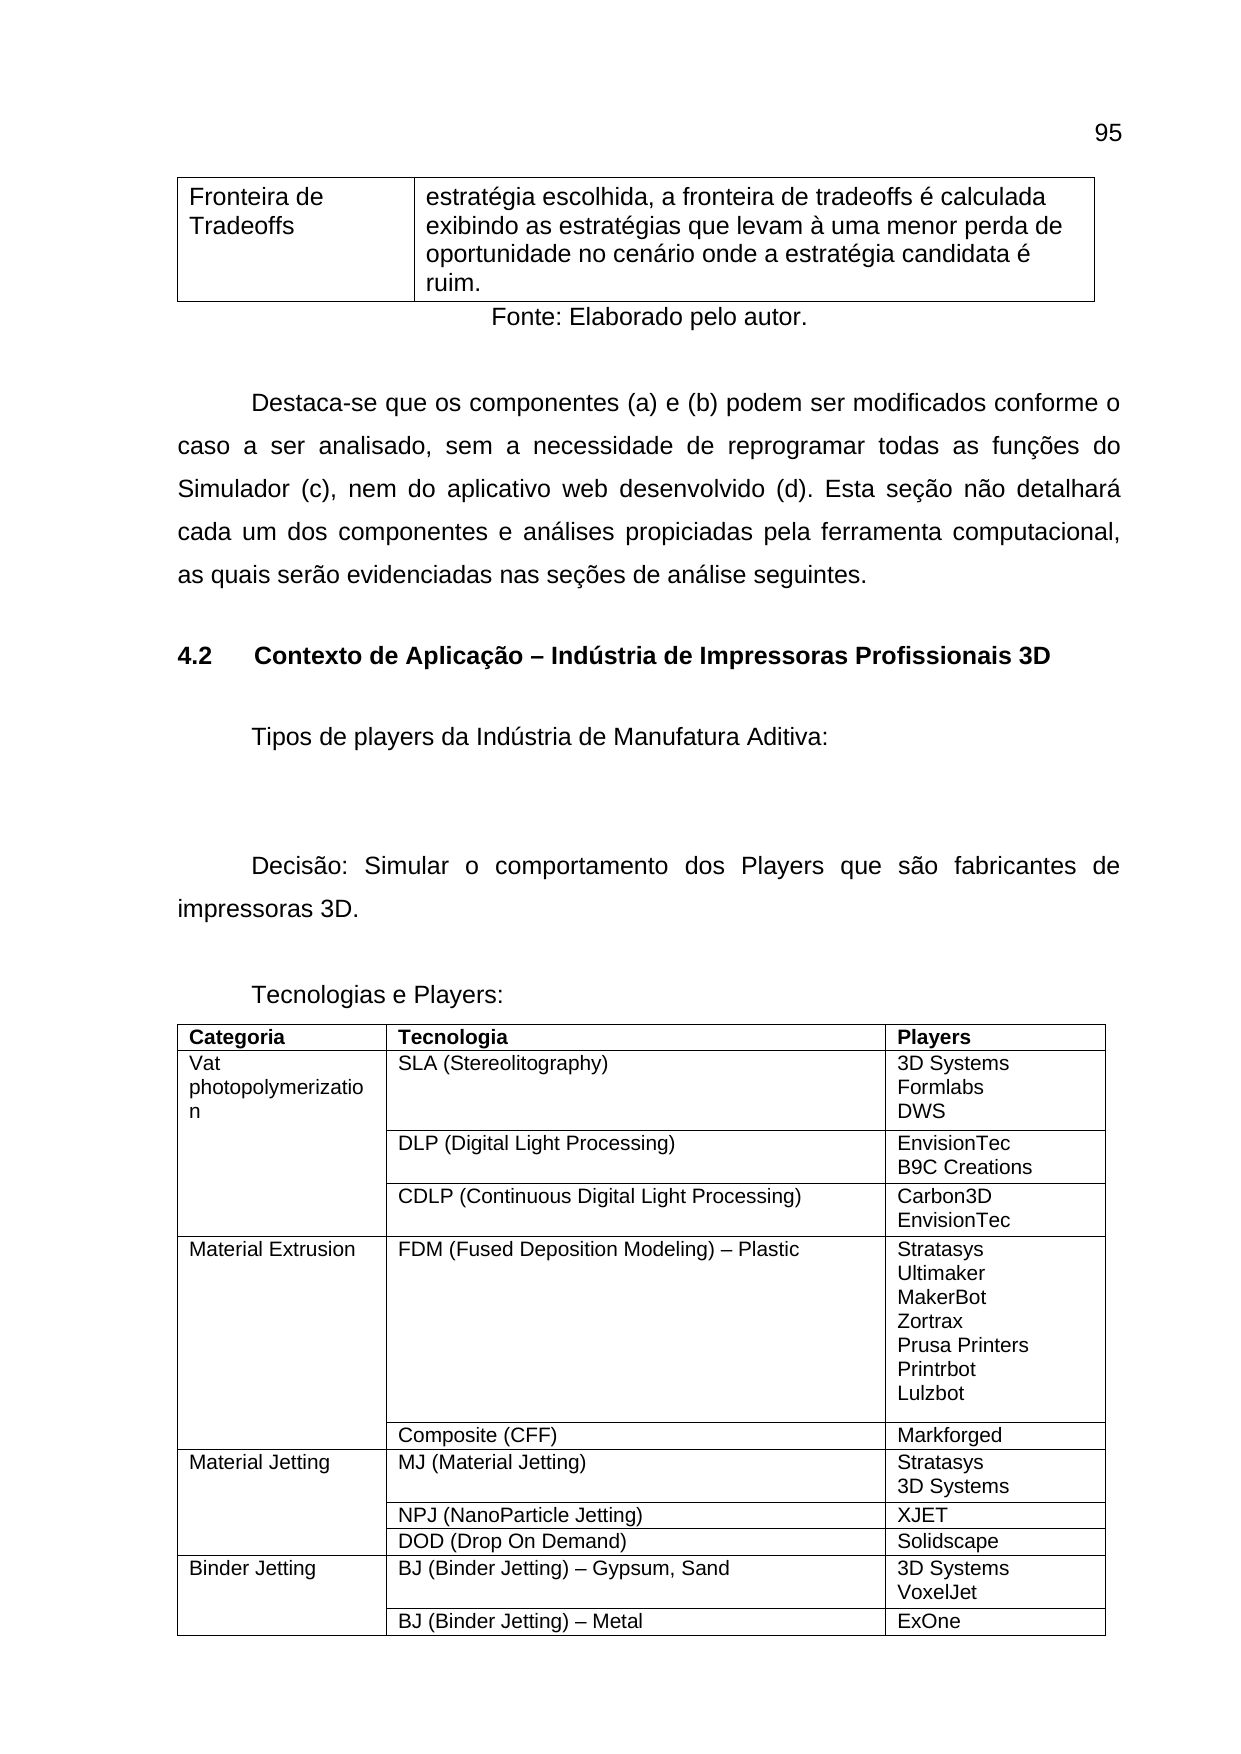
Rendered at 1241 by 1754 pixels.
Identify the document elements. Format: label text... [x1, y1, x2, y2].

table_cell DLP (Digital Light Processing) [387, 1131, 885, 1183]
table_cell Binder Jetting [178, 1556, 386, 1634]
table_cell NPJ (NanoParticle Jetting) [387, 1503, 885, 1528]
table_cell Material Extrusion [178, 1237, 386, 1449]
table_cell Stratasys Ultimaker MakerBot Zortrax Prusa Printers Printrbot Lulzbot [886, 1237, 1105, 1422]
text Destaca-se que os componentes (a) e (b) podem ser modificados conforme o caso a ser analisado, sem a necessidade de reprogramar todas as funções do Simulador (c), nem do aplicativo web desenvolvido (d). Esta seção não detalhará cada um dos componentes e análises propiciadas pela ferramenta computacional, as quais serão evidenciadas nas seções de análise seguintes. [177, 388, 1122, 589]
table_cell Carbon3D EnvisionTec [886, 1184, 1105, 1236]
table_cell BJ (Binder Jetting) – Metal [387, 1609, 885, 1634]
table_cell Vat photopolymerization [178, 1051, 386, 1236]
table_header Tecnologia [387, 1025, 885, 1050]
table_cell EnvisionTec B9C Creations [886, 1131, 1105, 1183]
table_cell BJ (Binder Jetting) – Gypsum, Sand [387, 1556, 885, 1608]
text Tipos de players da Indústria de Manufatura Aditiva: [177, 722, 1122, 751]
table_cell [415, 178, 1094, 301]
table_cell DOD (Drop On Demand) [387, 1529, 885, 1555]
table_cell ExOne [886, 1609, 1105, 1634]
table_cell Stratasys 3D Systems [886, 1450, 1105, 1502]
table_cell Markforged [886, 1423, 1105, 1449]
table_cell 3D Systems Formlabs DWS [886, 1051, 1105, 1130]
text Fonte: Elaborado pelo autor. [177, 302, 1122, 331]
table_cell CDLP (Continuous Digital Light Processing) [387, 1184, 885, 1236]
table_cell 3D Systems VoxelJet [886, 1556, 1105, 1608]
table_header Players [886, 1025, 1105, 1050]
subtitle Contexto de Aplicação – Indústria de Impressoras Profissionais 3D [177, 641, 1122, 670]
text Decisão: Simular o comportamento dos Players que são fabricantes de impressoras 3D. [177, 851, 1122, 923]
table_cell SLA (Stereolitography) [387, 1051, 885, 1130]
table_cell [178, 178, 414, 301]
table_cell FDM (Fused Deposition Modeling) – Plastic [387, 1237, 885, 1422]
table_cell Composite (CFF) [387, 1423, 885, 1449]
table_cell XJET [886, 1503, 1105, 1528]
table_cell Material Jetting [178, 1450, 386, 1555]
table_cell MJ (Material Jetting) [387, 1450, 885, 1502]
text Tecnologias e Players: [177, 981, 1122, 1009]
table_cell Solidscape [886, 1529, 1105, 1555]
table_header Categoria [178, 1025, 386, 1050]
